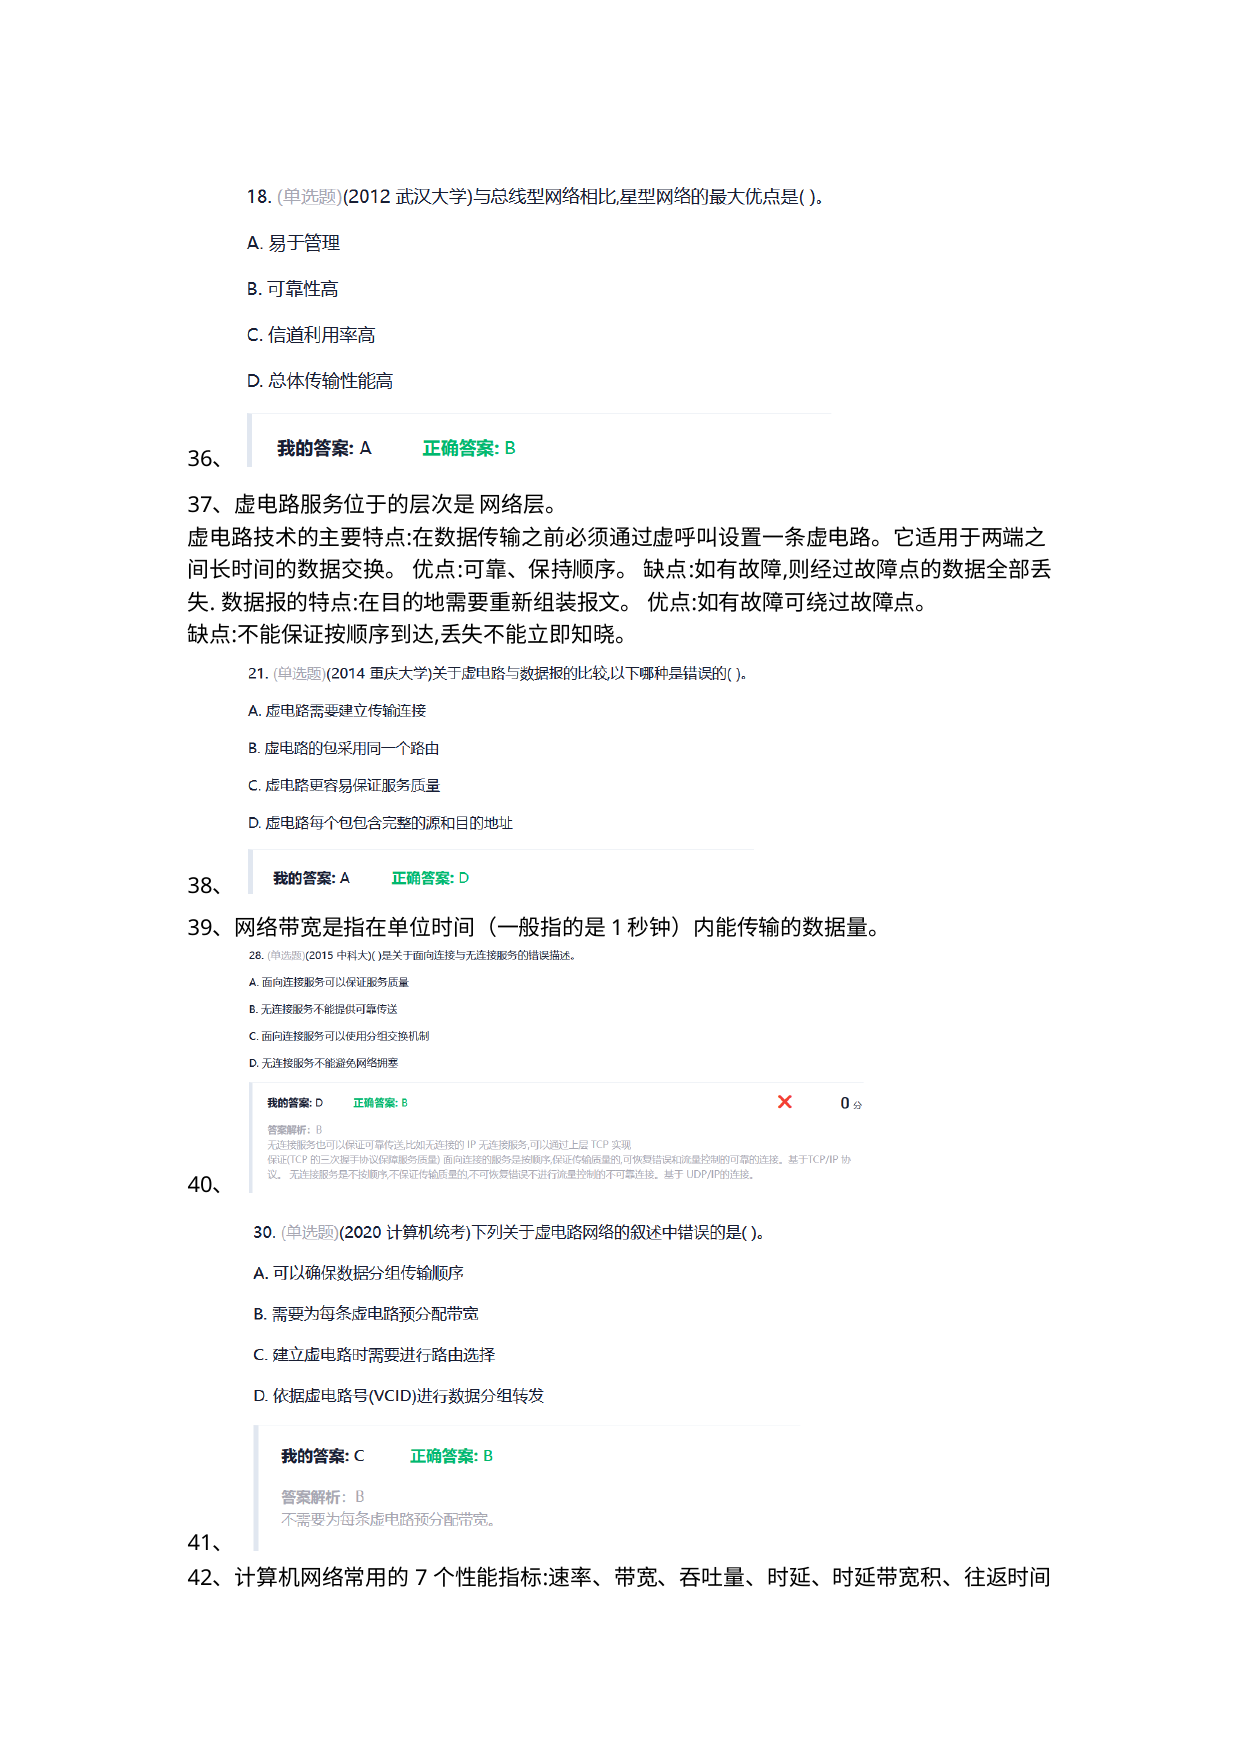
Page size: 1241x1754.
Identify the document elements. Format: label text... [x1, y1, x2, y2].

text 缺点:不能保证按顺序到达,丢失不能立即知晓。 [187, 617, 1053, 649]
text 39、网络带宽是指在单位时间（一般指的是1秒钟）内能传输的数据量。 [187, 909, 1053, 942]
picture [234, 659, 754, 894]
text 37、虚电路服务位于的层次是 网络层。 [187, 487, 1053, 519]
text 间长时间的数据交换。 优点:可靠、保持顺序。 缺点:如有故障,则经过故障点的数据全部丢失. 数据报的特点:在目的地需要重新组装报文。 优点:如有故障可绕过故障点。 [187, 552, 1053, 617]
picture [234, 945, 864, 1193]
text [187, 1559, 1053, 1592]
picture [234, 175, 832, 467]
picture [234, 1204, 801, 1551]
text 虚电路技术的主要特点:在数据传输之前必须通过虚呼叫设置一条虚电路。它适用于两端之 [187, 519, 1053, 552]
